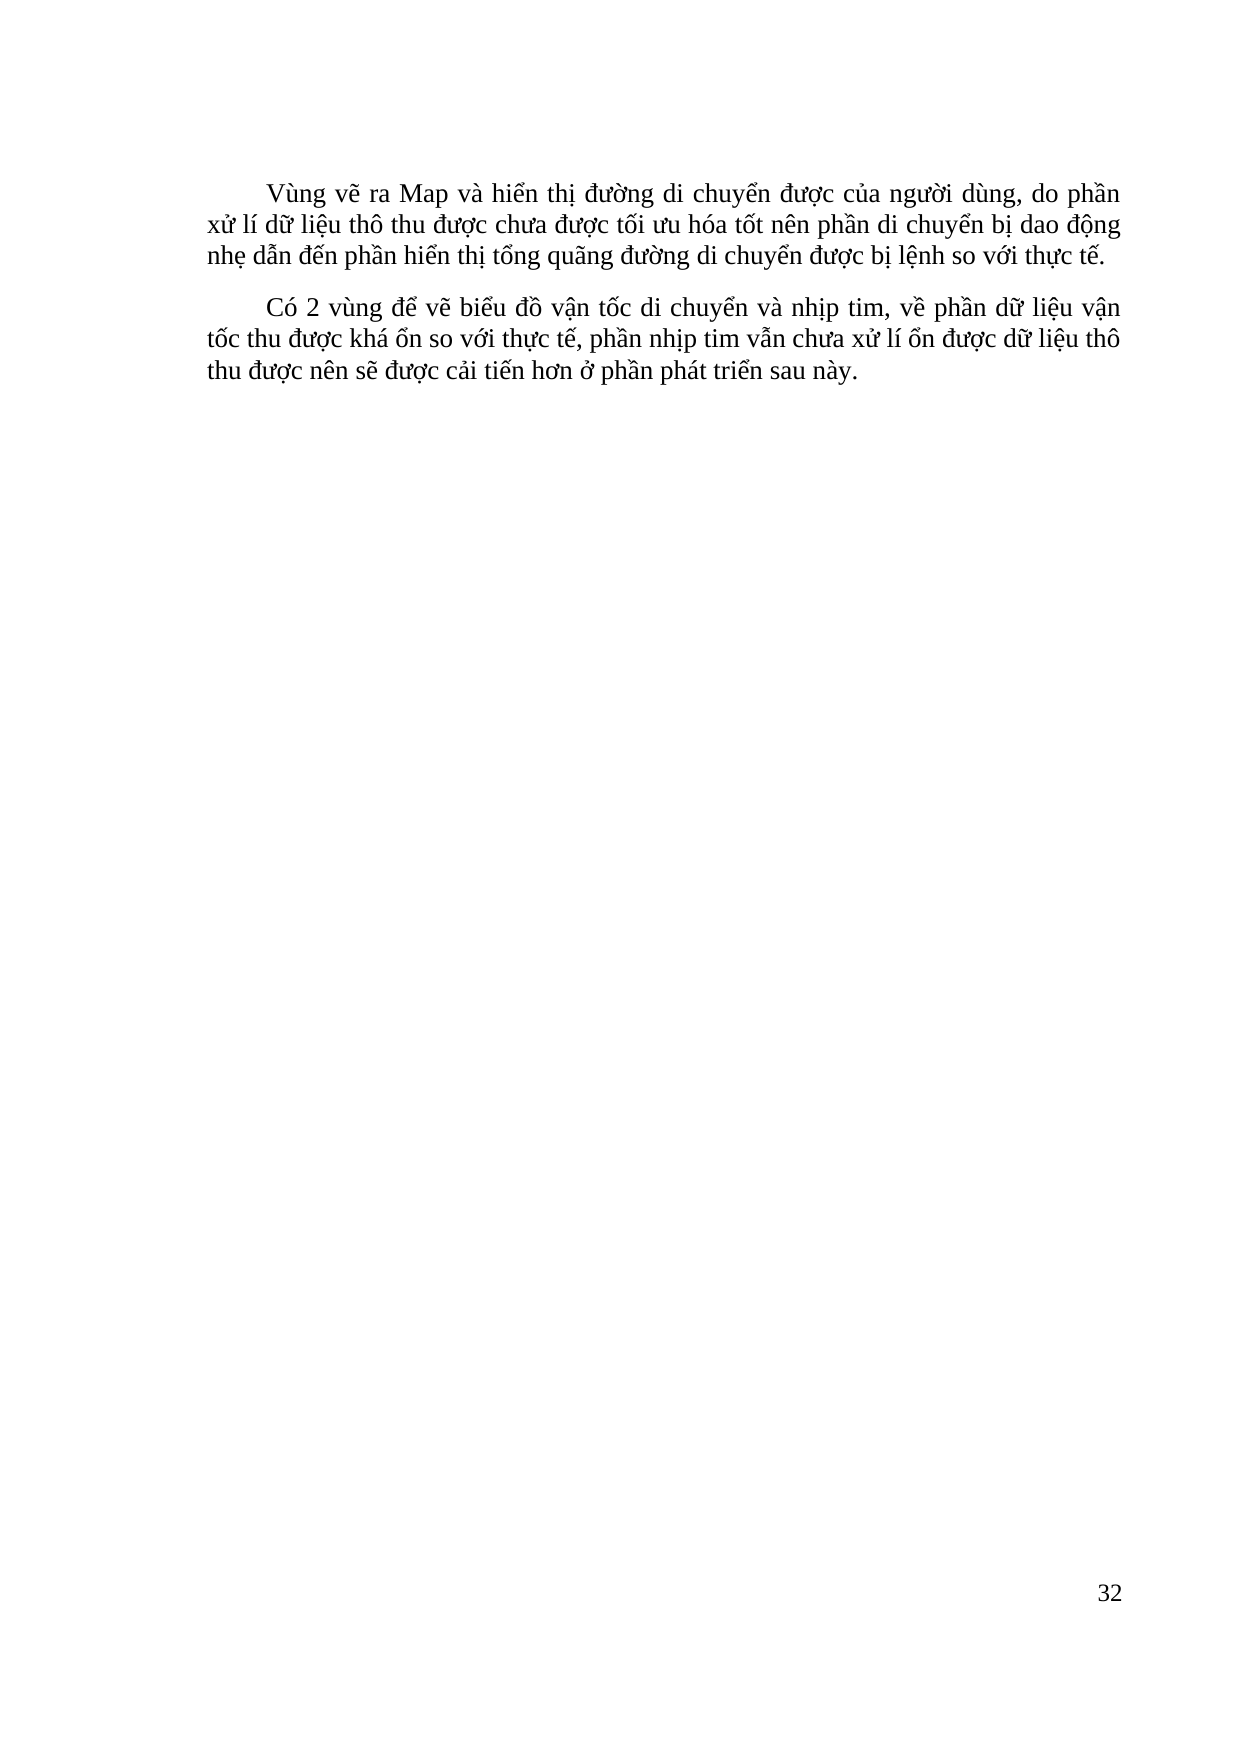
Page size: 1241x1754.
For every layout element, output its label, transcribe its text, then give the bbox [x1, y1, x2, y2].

text Có 2 vùng để vẽ biểu đồ vận tốc di chuyển và nhịp tim, về phần dữ liệu vận tốc thu được khá ổn so với thực tế, phần nhịp tim vẫn chưa xử lí ổn được dữ liệu thô thu được nên sẽ được cải tiến hơn ở phần phát triển sau này. [207, 291, 1122, 385]
text Vùng vẽ ra Map và hiển thị đường di chuyển được của người dùng, do phần xử lí dữ liệu thô thu được chưa được tối ưu hóa tốt nên phần di chuyển bị dao động nhẹ dẫn đến phần hiển thị tổng quãng đường di chuyển được bị lệnh so với thực tế. [207, 177, 1122, 271]
